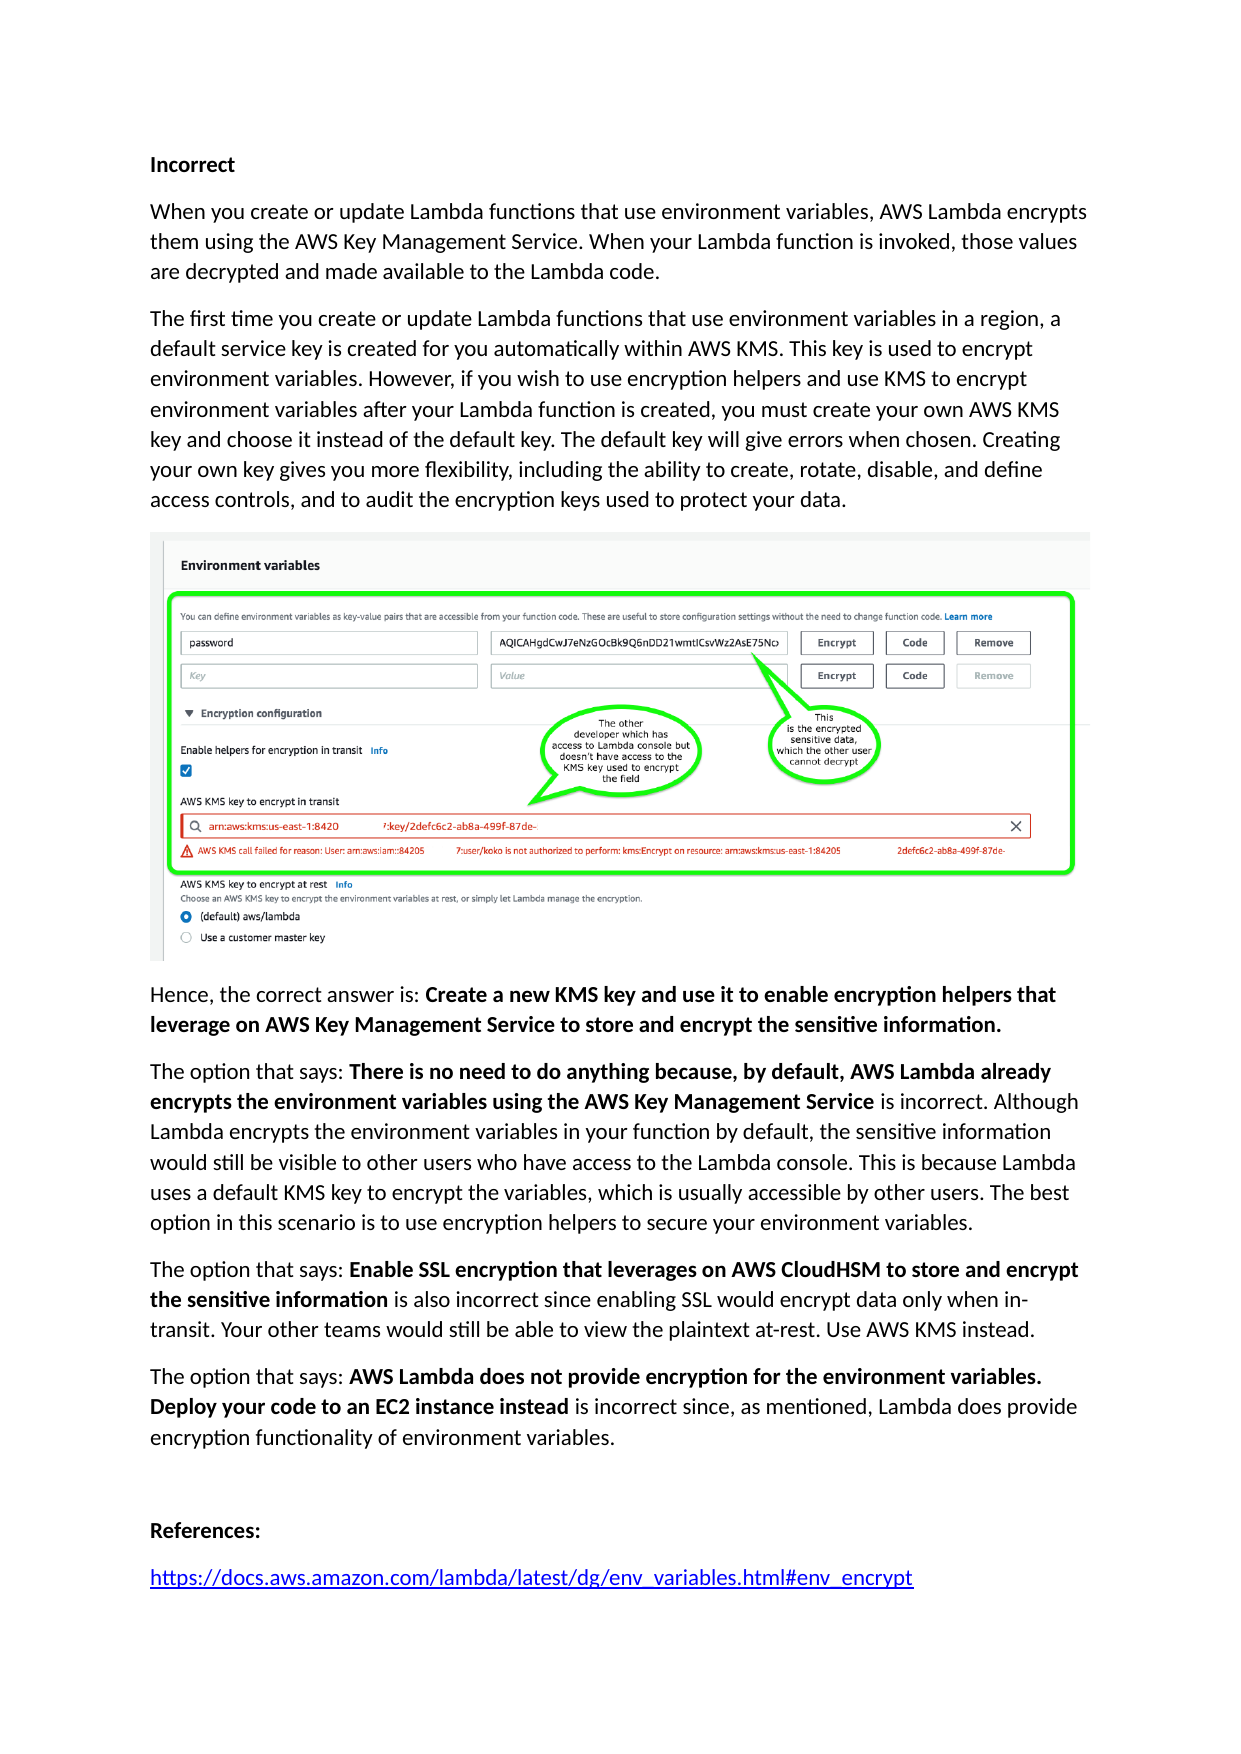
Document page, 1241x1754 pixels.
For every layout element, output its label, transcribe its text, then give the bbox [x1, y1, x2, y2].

picture [150, 532, 1091, 961]
text Hence, the correct answer is: Create a new KMS key and use it to enable encryption helpers that leverage on AWS Key Management Service to store and encrypt the sensitive information. [150, 980, 1090, 1038]
text Incorrect [150, 150, 1090, 178]
text The first time you create or update Lambda functions that use environment variables in a region, a default service key is created for you automatically within AWS KMS. This key is used to encrypt environment variables. However, if you wish to use encryption helpers and use KMS to encrypt environment variables after your Lambda function is created, you must create your own AWS KMS key and choose it instead of the default key. The default key will give errors when chosen. Creating your own key gives you more flexibility, including the ability to create, rotate, disable, and define access controls, and to audit the encryption keys used to protect your data. [150, 304, 1090, 513]
text The option that says: AWS Lambda does not provide encryption for the environment variables. Deploy your code to an EC2 instance instead is incorrect since, as mentioned, Lambda does provide encryption functionality of environment variables. [150, 1362, 1090, 1451]
text The option that says: Enable SSL encryption that leverages on AWS CloudHSM to store and encrypt the sensitive information is also incorrect since enabling SSL would encrypt data only when in-transit. Your other teams would still be able to view the plaintext at-rest. Use AWS KMS instead. [150, 1255, 1090, 1343]
text References: [150, 1516, 1090, 1544]
text When you create or update Lambda functions that use environment variables, AWS Lambda encrypts them using the AWS Key Management Service. When your Lambda function is invoked, those values are decrypted and made available to the Lambda code. [150, 197, 1090, 285]
text The option that says: There is no need to do anything because, by default, AWS Lambda already encrypts the environment variables using the AWS Key Management Service is incorrect. Although Lambda encrypts the environment variables in your function by default, the sensitive information would still be visible to other users who have access to the Lambda console. This is because Lambda uses a default KMS key to encrypt the variables, which is usually accessible by other users. The best option in this scenario is to use encryption helpers to secure your environment variables. [150, 1057, 1090, 1236]
text https://docs.aws.amazon.com/lambda/latest/dg/env_variables.html#env_encrypt [150, 1563, 1090, 1591]
